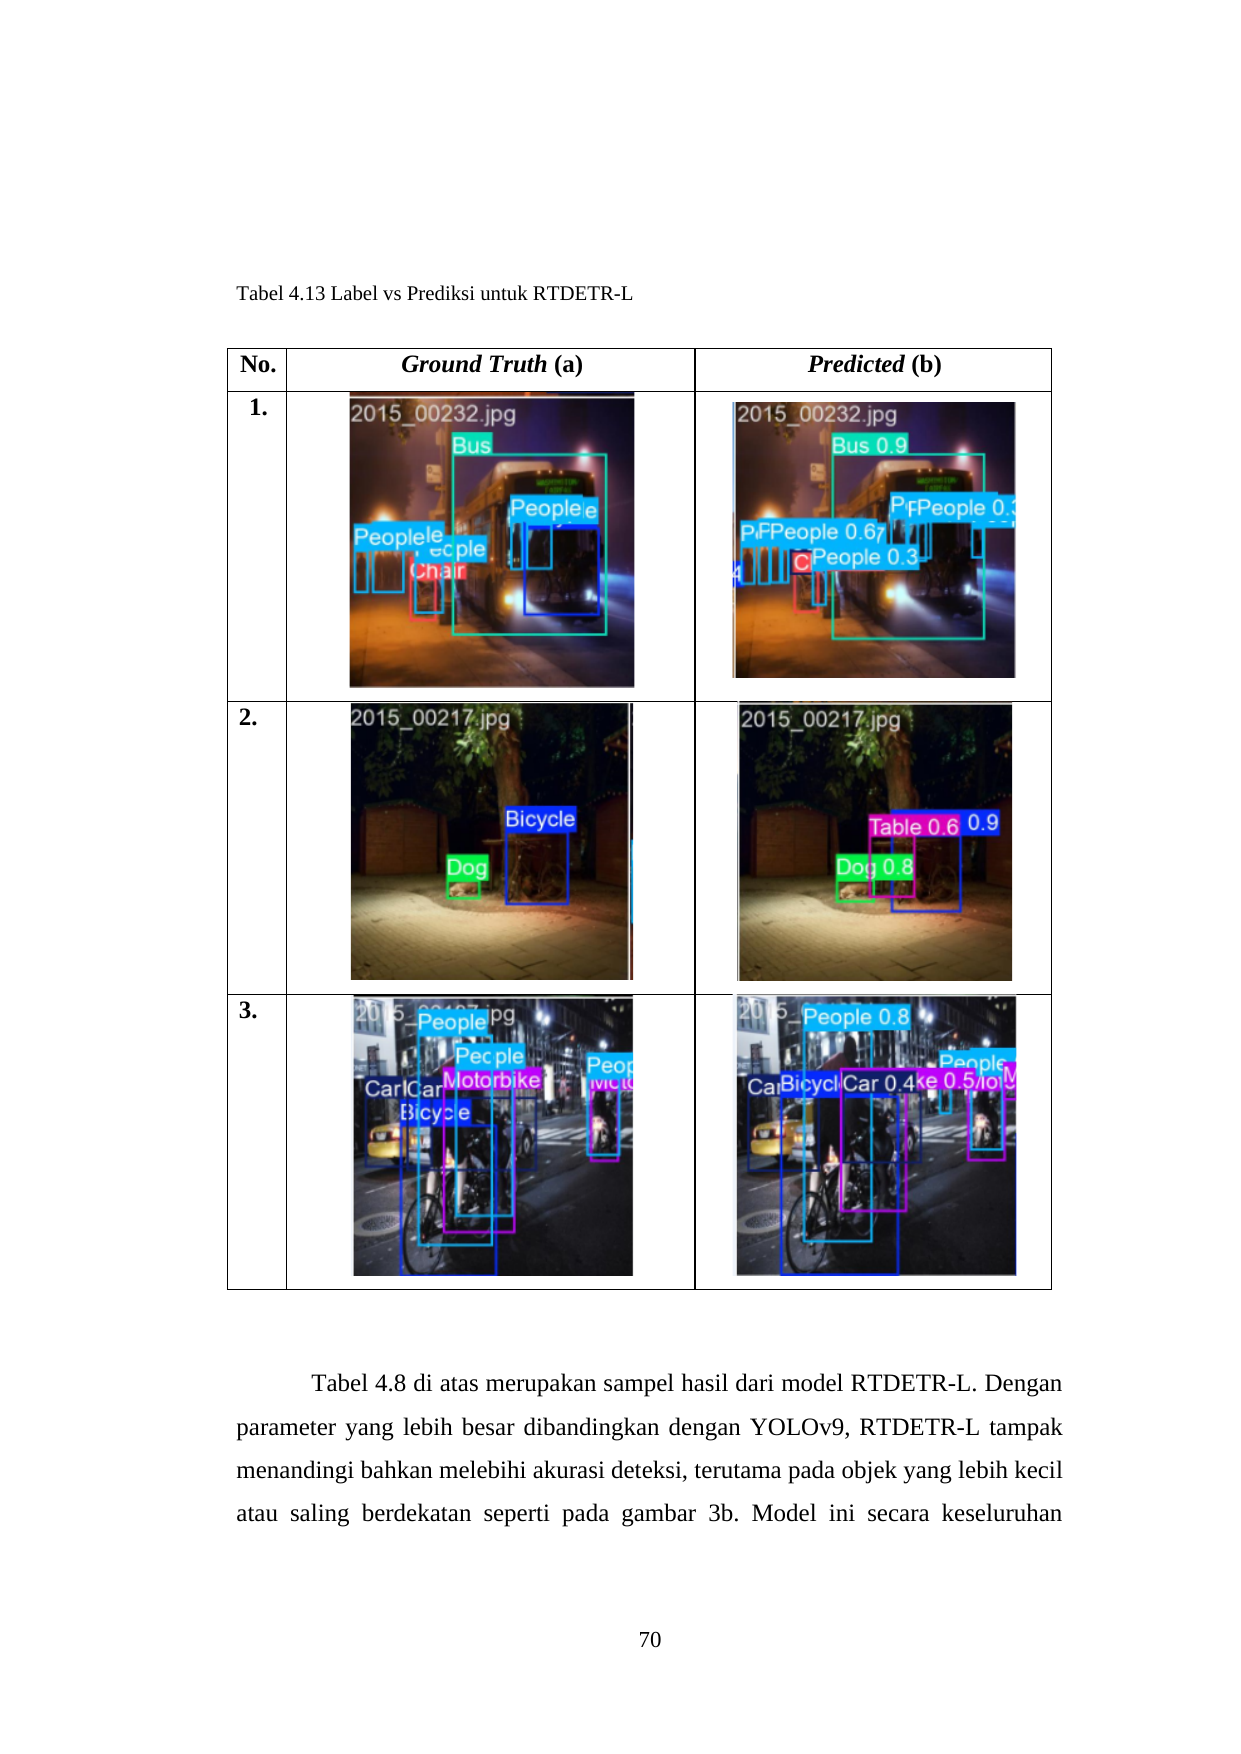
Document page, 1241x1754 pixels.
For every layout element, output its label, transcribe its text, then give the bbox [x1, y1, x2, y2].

table_cell 2. [228, 702, 286, 994]
table_cell [696, 995, 1051, 1289]
table_cell [287, 995, 694, 1289]
picture [349, 392, 635, 688]
picture [732, 994, 1017, 1276]
table_cell [287, 392, 694, 701]
table_cell [696, 392, 1051, 701]
table_cell 3. [228, 995, 286, 1289]
table_header Ground Truth (a) [287, 349, 694, 391]
picture [732, 402, 1017, 678]
picture [737, 701, 1013, 981]
picture [350, 995, 634, 1276]
picture [350, 702, 634, 980]
table_header No. [228, 349, 286, 391]
table_cell [696, 702, 1051, 994]
table_header Predicted (b) [696, 349, 1051, 391]
table_cell 1. [228, 392, 286, 701]
table_cell [287, 702, 694, 994]
